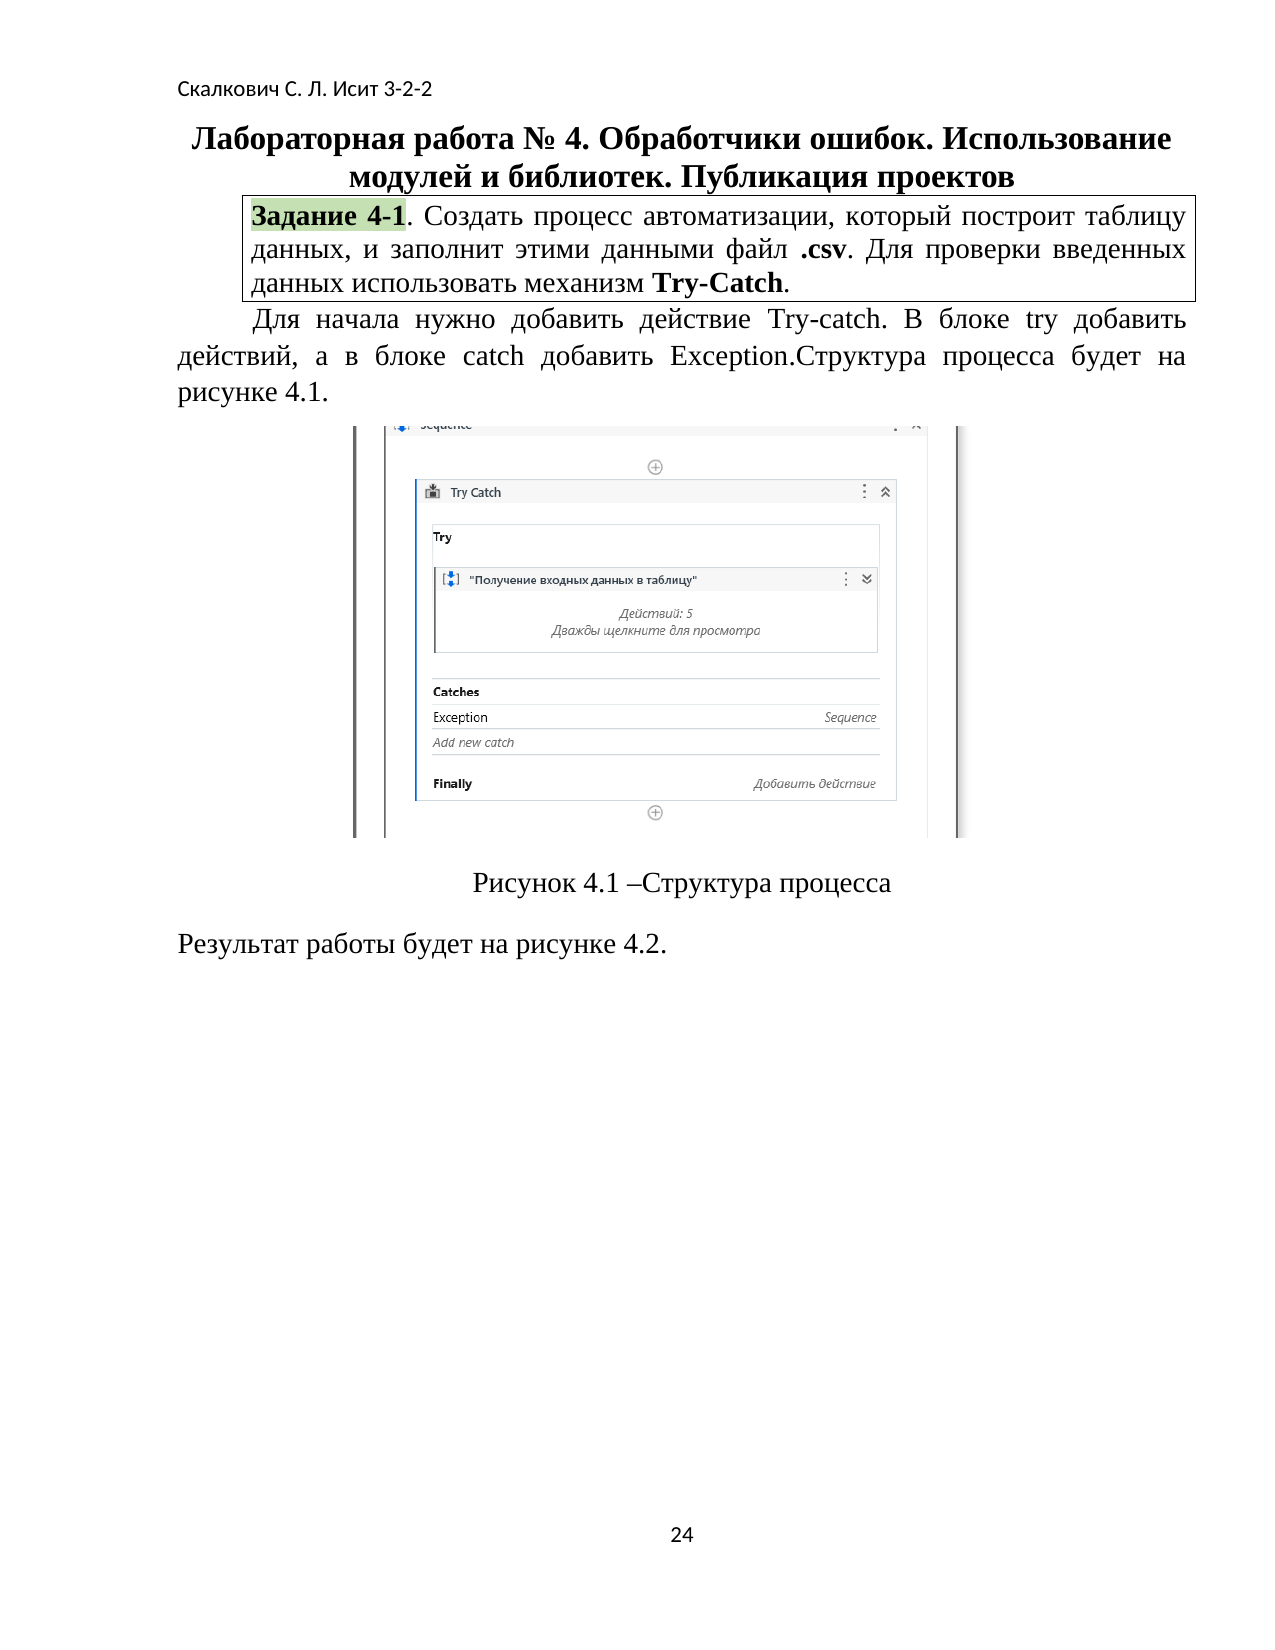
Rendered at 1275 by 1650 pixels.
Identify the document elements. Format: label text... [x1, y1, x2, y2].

title Лабораторная работа № 4. Обработчики ошибок. Использование [177, 118, 1186, 156]
text Результат работы будет на рисунке 4.2. [177, 926, 1186, 960]
text Задание 4-1. Создать процесс автоматизации, который построит таблицу данных, и заполнит этими данными файл .csv. Для проверки введенных данных использовать механизм Try-Catch. [243, 196, 1195, 301]
title модулей и библиотек. Публикация проектов [177, 156, 1186, 195]
text Рисунок 4.1 –Структура процесса [177, 865, 1186, 898]
text Для начала нужно добавить действие Try-catch. В блоке try добавить действий, а в блоке catch добавить Exception.Структура процесса будет на рисунке 4.1. [177, 302, 1186, 407]
picture [352, 426, 1012, 838]
